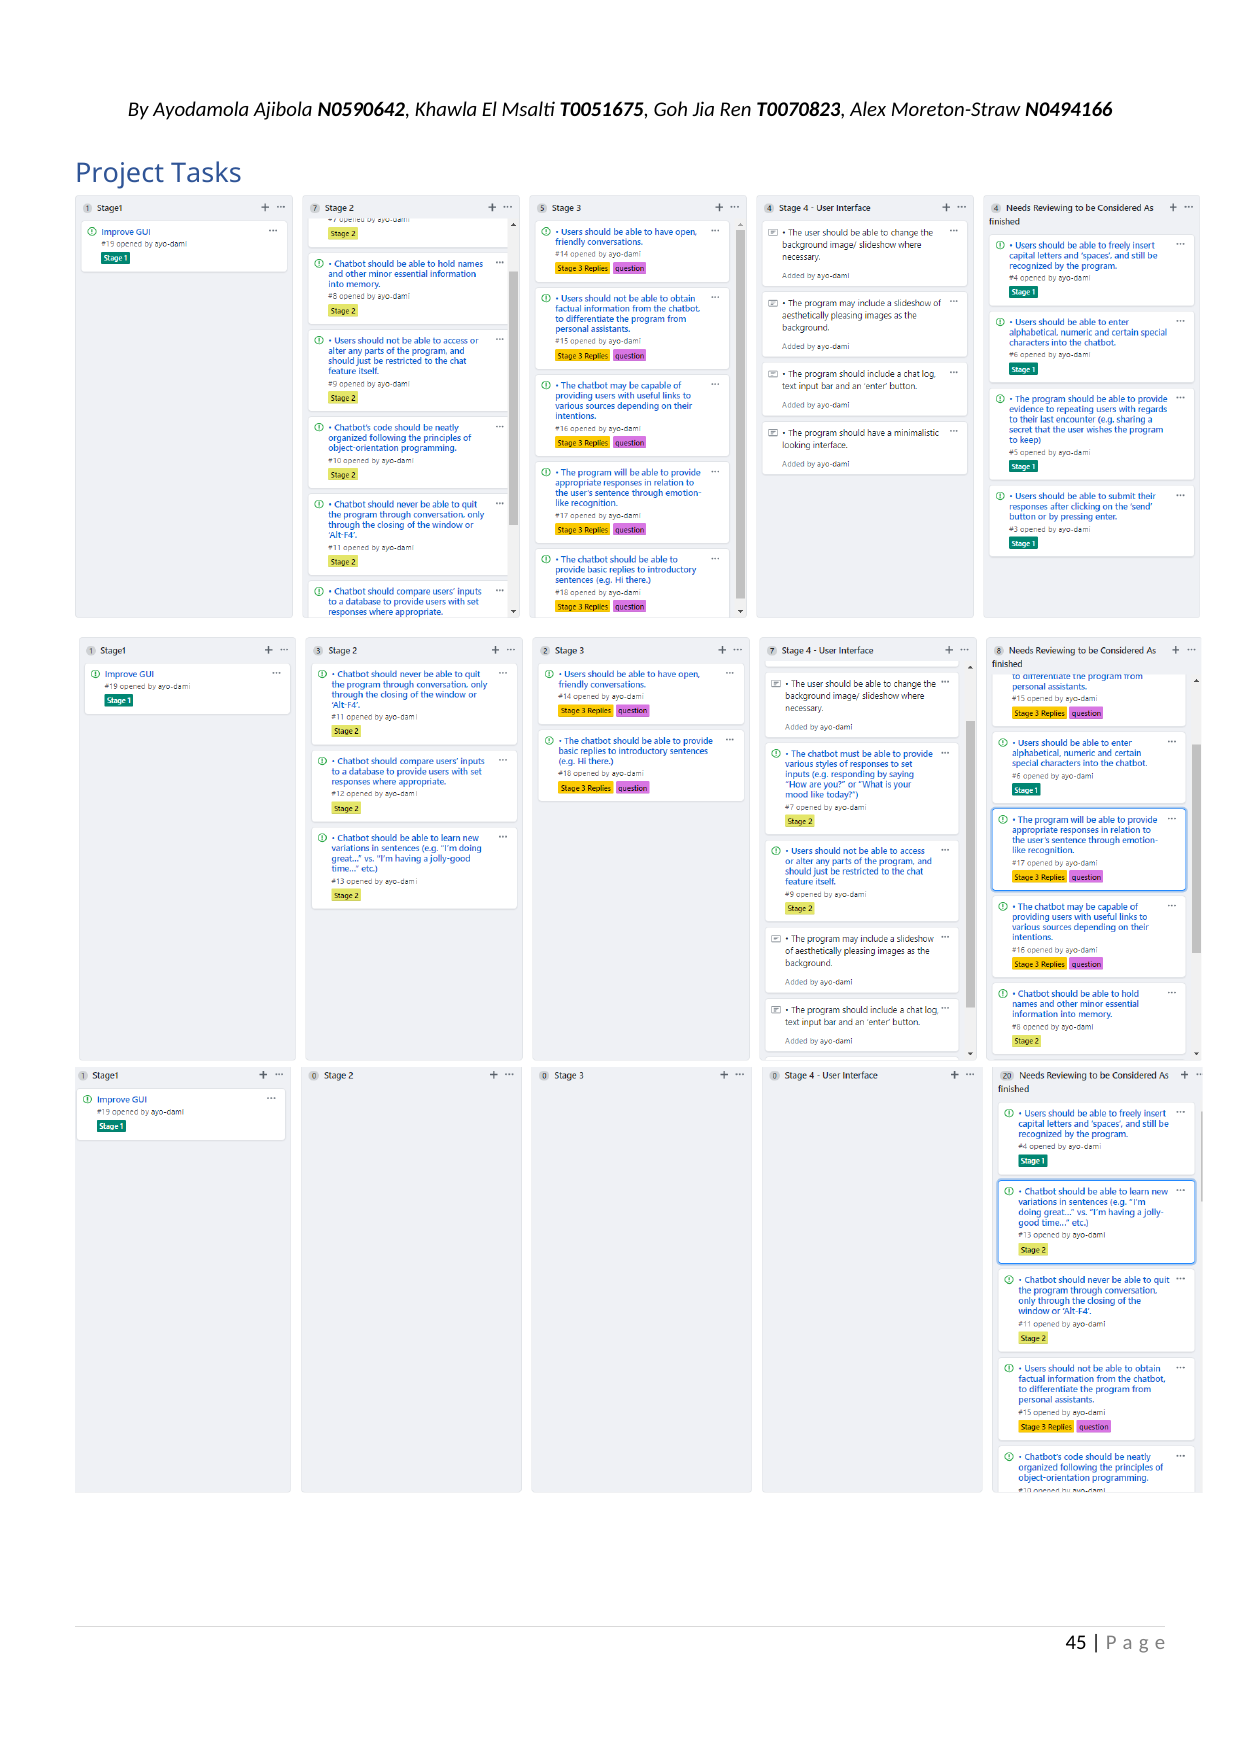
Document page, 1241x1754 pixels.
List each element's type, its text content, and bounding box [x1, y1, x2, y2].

picture [75, 631, 1202, 1063]
subtitle Project Tasks [75, 154, 1165, 191]
picture [75, 193, 1204, 626]
picture [75, 1067, 1203, 1497]
